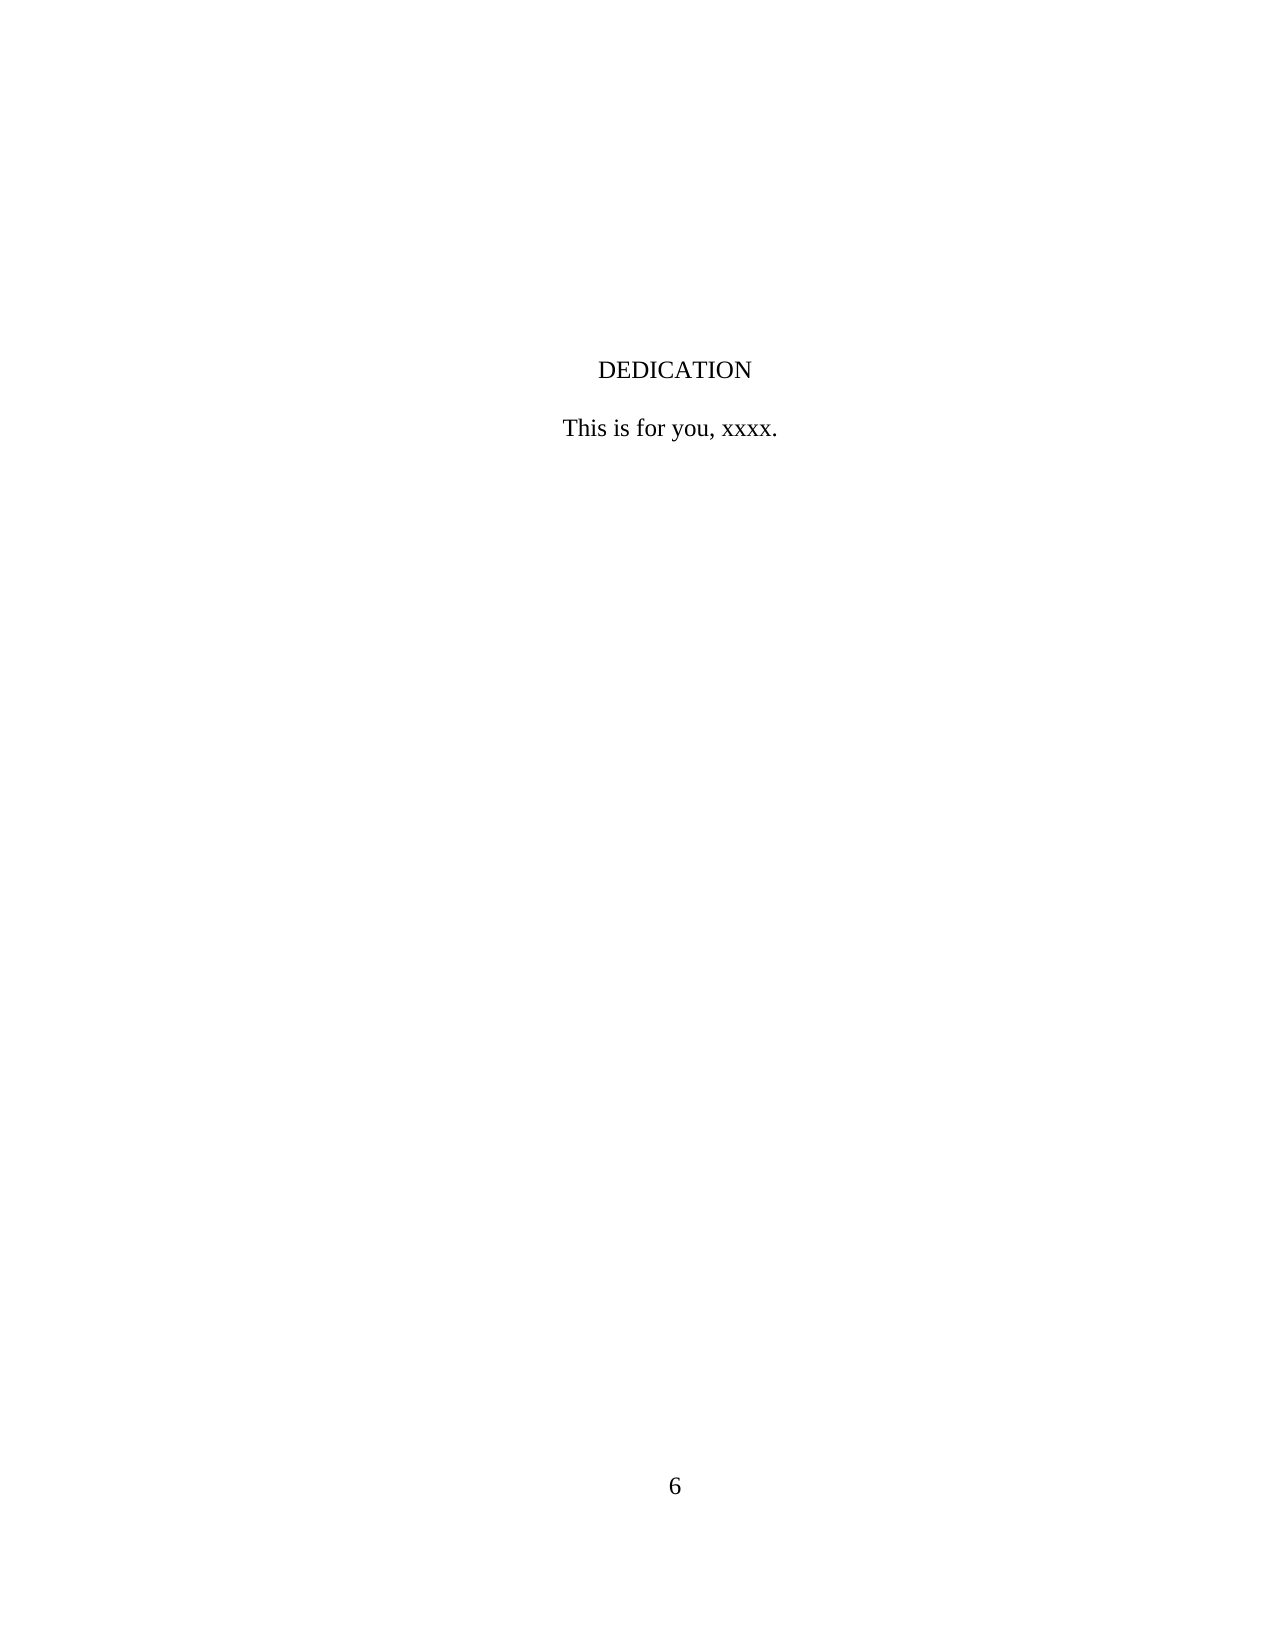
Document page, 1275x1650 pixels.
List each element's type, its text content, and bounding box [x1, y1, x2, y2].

text This is for you, xxxx. [225, 413, 1125, 442]
text DEDICATION [225, 355, 1125, 384]
